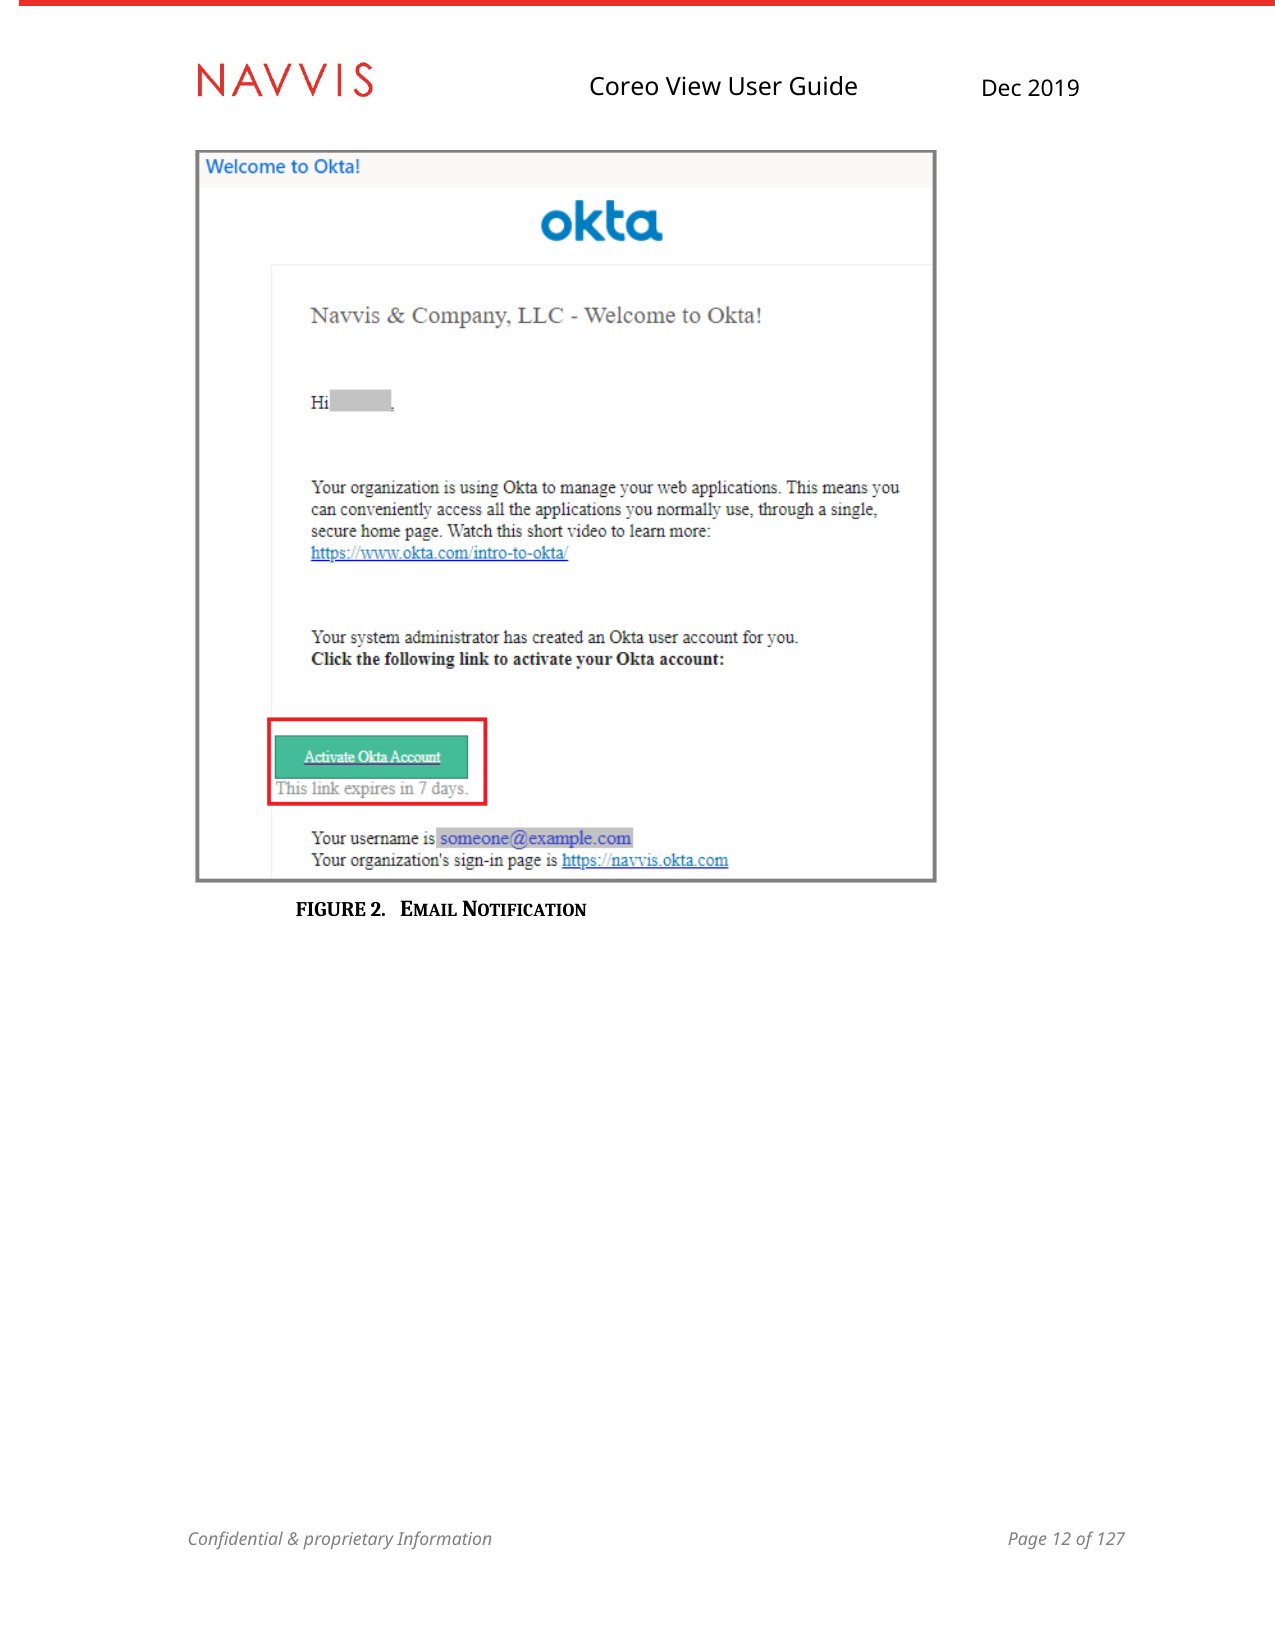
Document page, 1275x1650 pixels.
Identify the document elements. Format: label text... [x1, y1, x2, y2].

text Email Notification [296, 896, 1087, 922]
picture [187, 55, 383, 104]
picture [193, 150, 938, 884]
